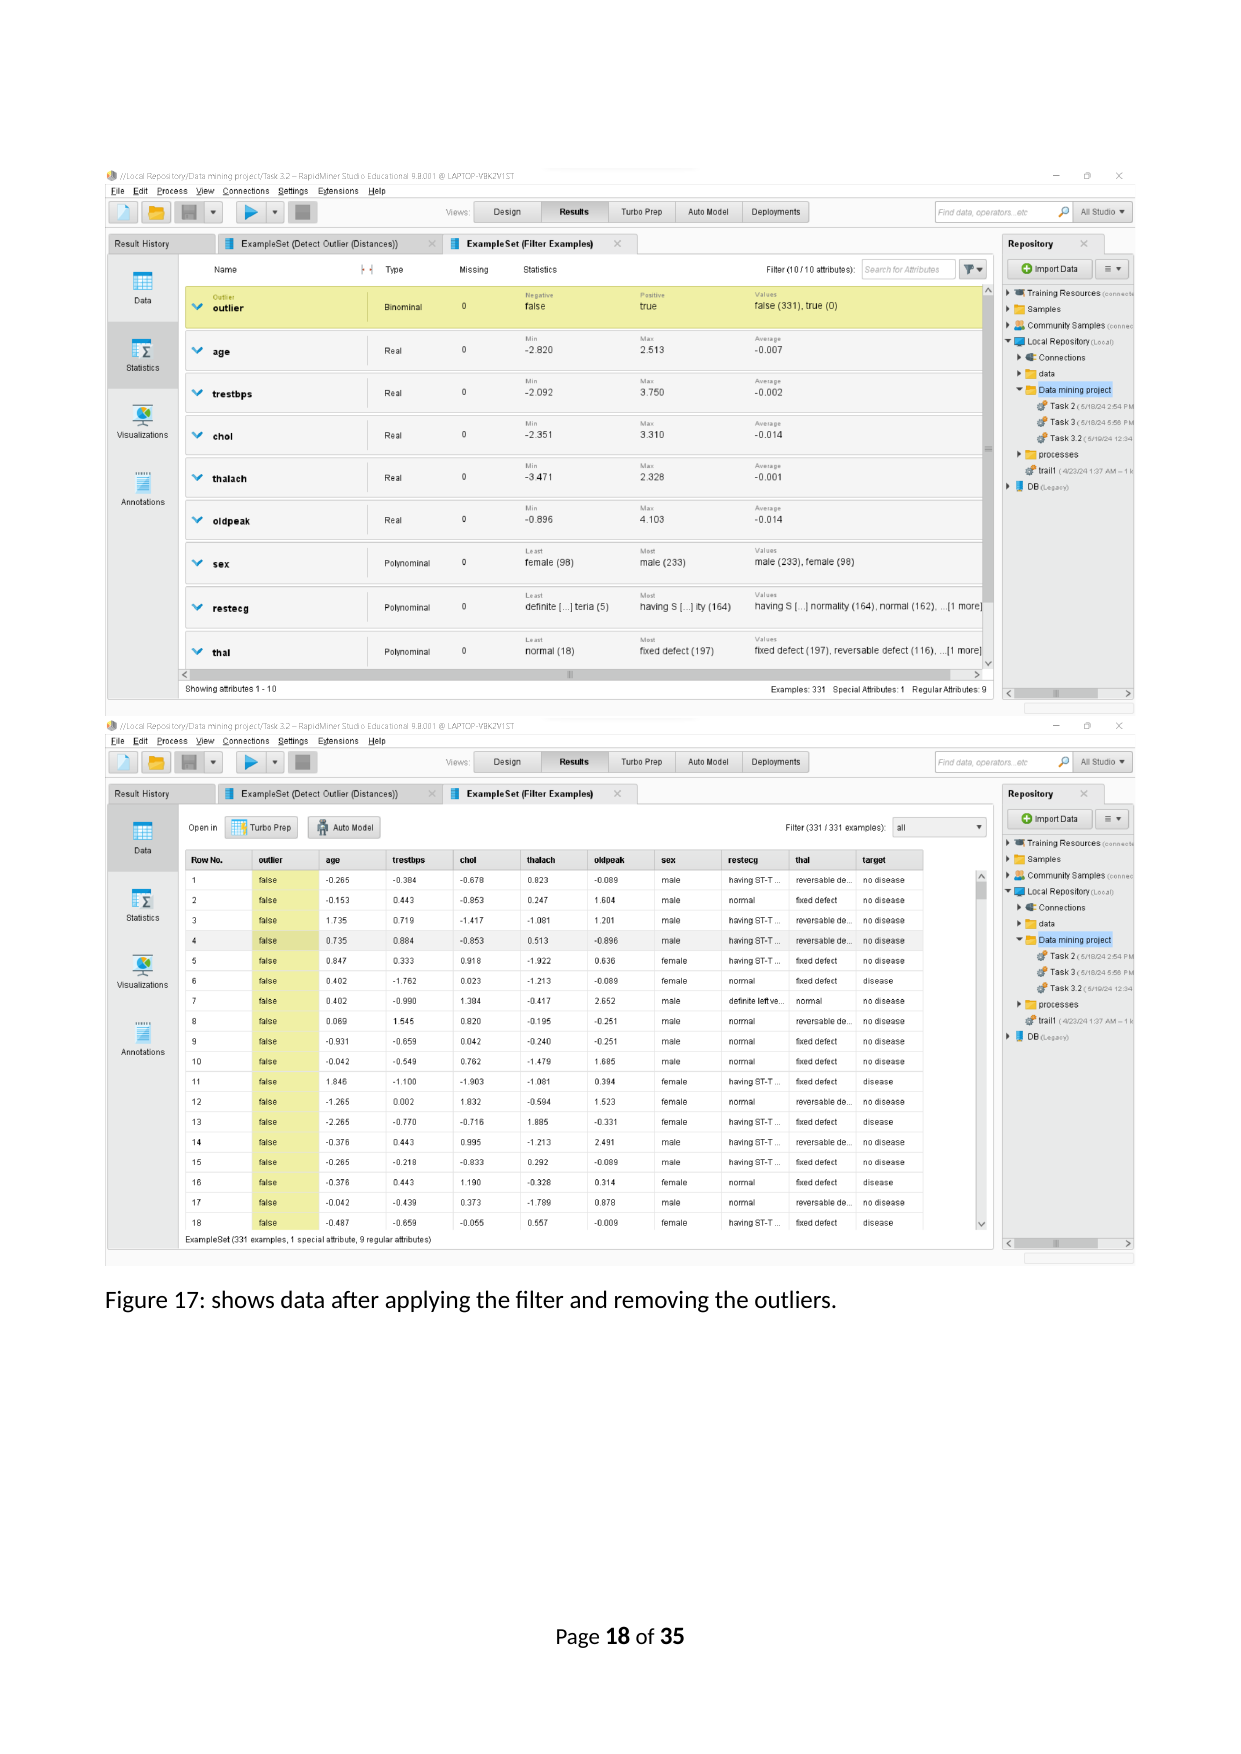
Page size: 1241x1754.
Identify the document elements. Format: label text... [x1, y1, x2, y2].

picture [105, 718, 1136, 1266]
picture [105, 168, 1136, 716]
text Figure 17: shows data after applying the filter and removing the outliers. [105, 1284, 1135, 1315]
